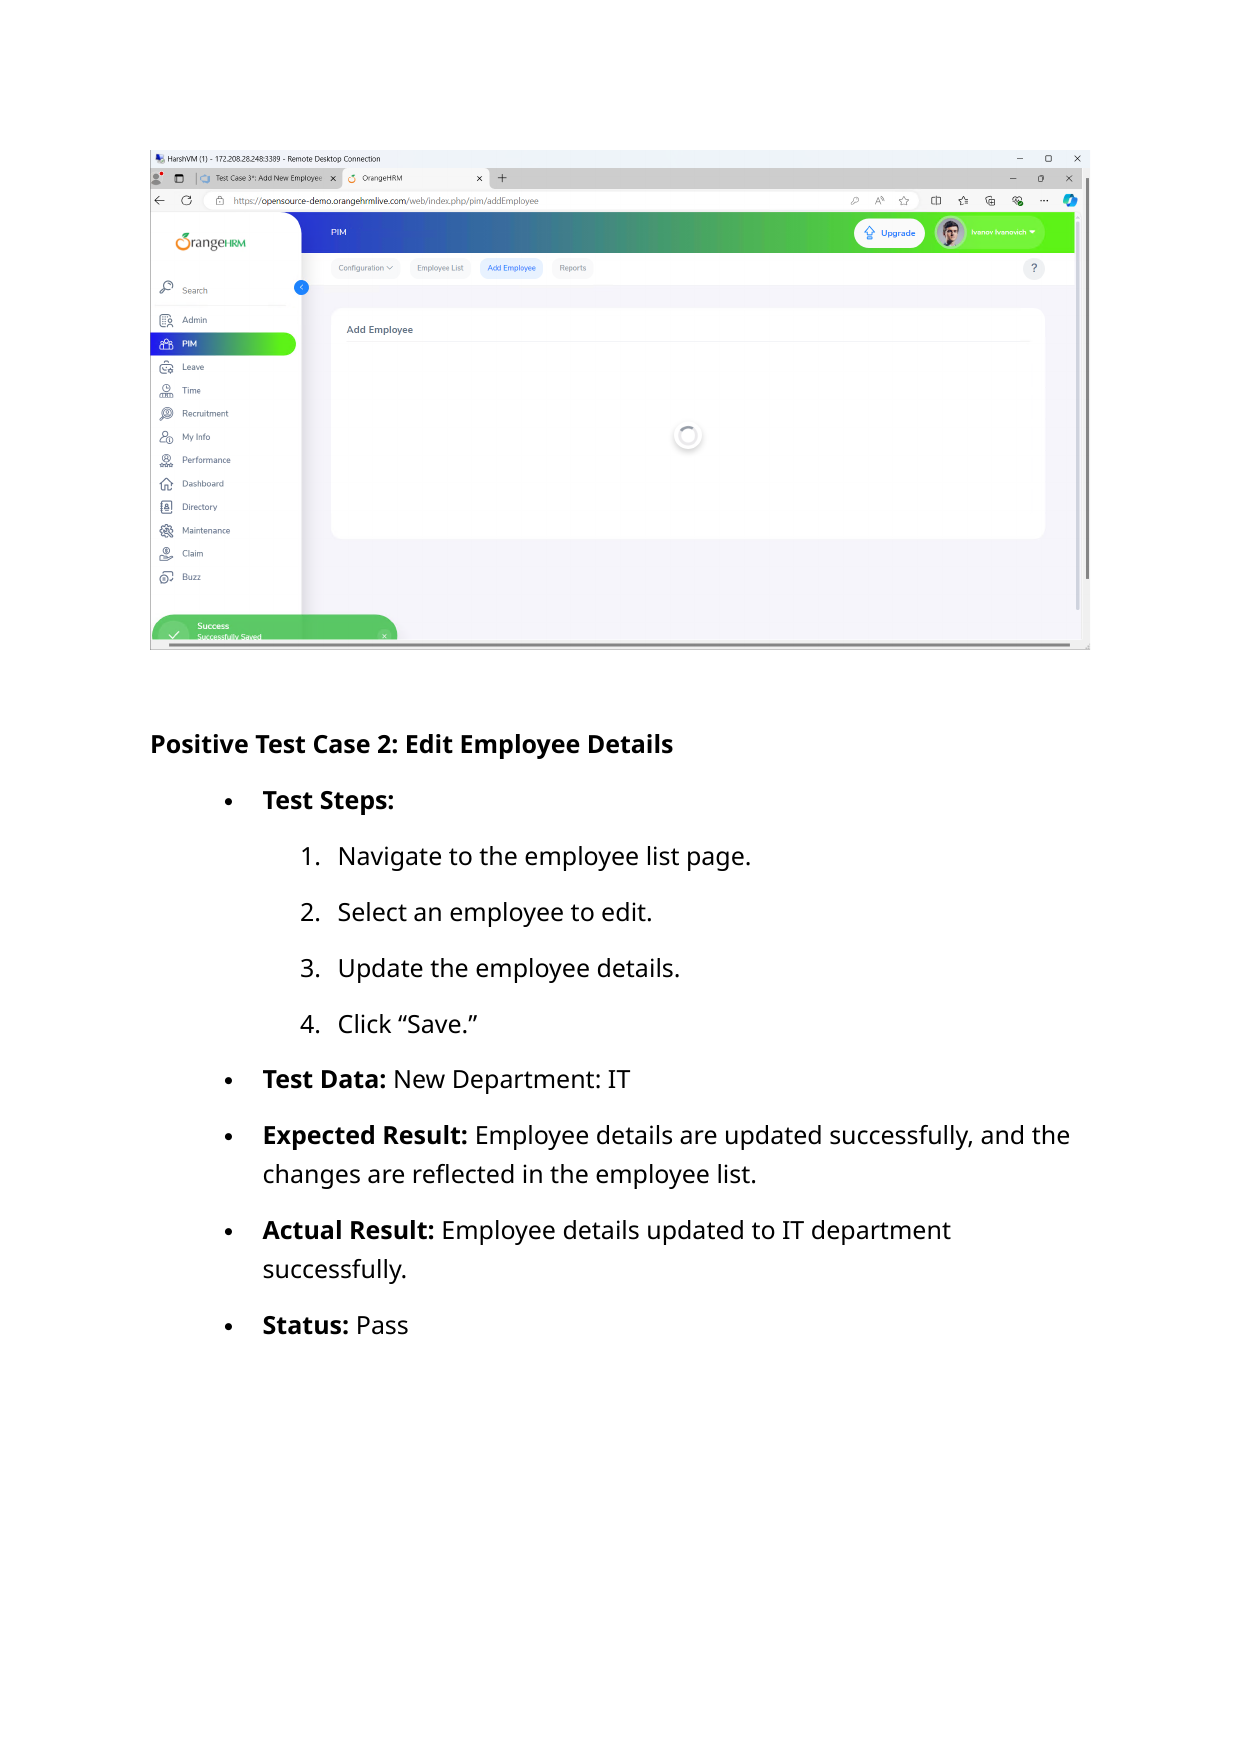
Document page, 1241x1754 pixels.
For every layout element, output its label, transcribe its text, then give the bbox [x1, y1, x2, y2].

list Select an employee to edit. [300, 894, 1090, 929]
list Actual Result: Employee details updated to IT department successfully. [225, 1213, 1090, 1286]
list Navigate to the employee list page. [300, 839, 1090, 873]
list Status: Pass [225, 1308, 1090, 1342]
list Test Steps: [225, 783, 1090, 817]
list Update the employee details. [300, 950, 1090, 984]
list Test Data: New Department: IT [225, 1062, 1090, 1096]
text Positive Test Case 2: Edit Employee Details [150, 727, 1090, 761]
list Expected Result: Employee details are updated successfully, and the changes are reflected in the employee list. [225, 1118, 1090, 1191]
list Click “Save.” [300, 1006, 1090, 1040]
picture [150, 150, 1091, 650]
